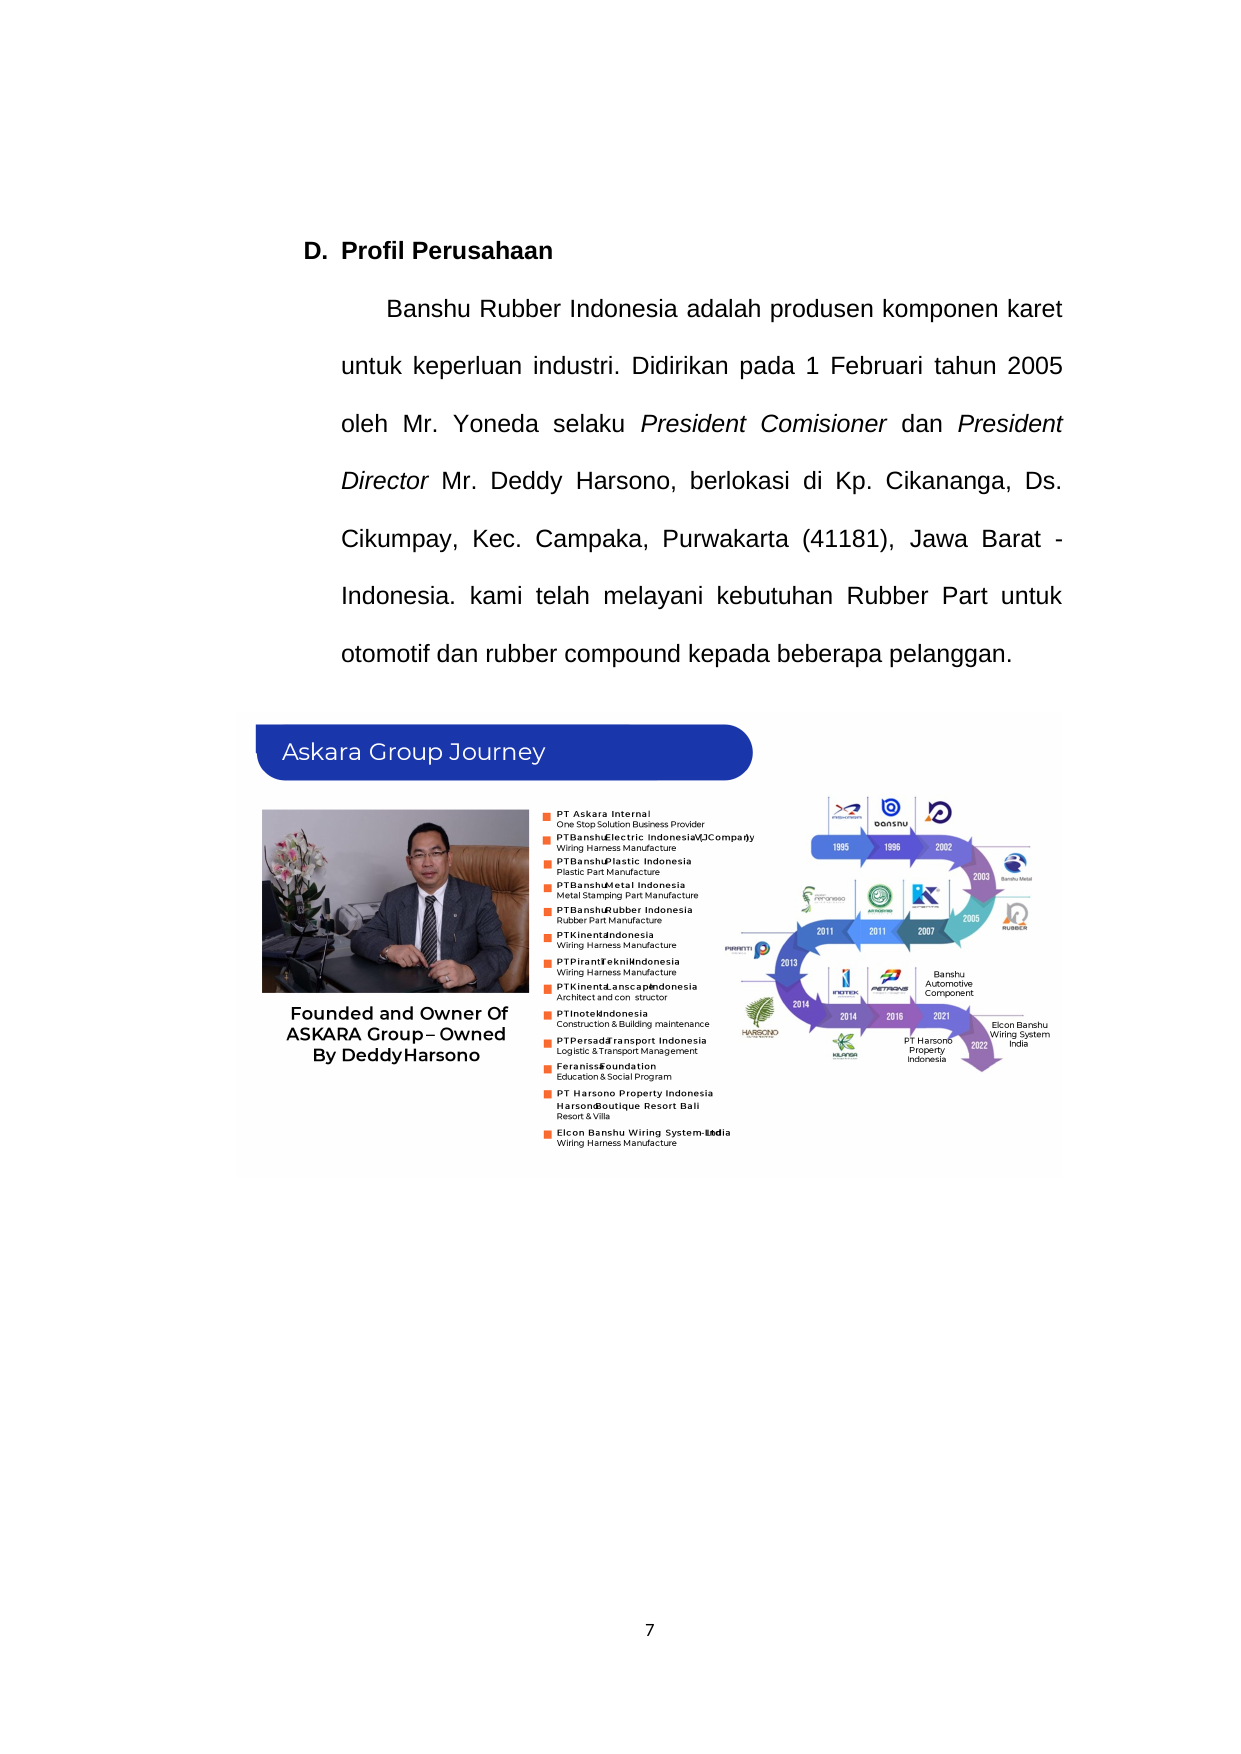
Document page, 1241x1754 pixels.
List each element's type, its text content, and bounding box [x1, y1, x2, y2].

list Banshu Rubber Indonesia adalah produsen komponen karet untuk keperluan industri. Didirikan pada 1 Februari tahun 2005 oleh Mr. Yoneda selaku President Comisioner dan President Director Mr. Deddy Harsono, berlokasi di Kp. Cikananga, Ds. Cikumpay, Kec. Campaka, Purwakarta (41181), Jawa Barat - Indonesia. kami telah melayani kebutuhan Rubber Part untuk otomotif dan rubber compound kepada beberapa pelanggan. [341, 294, 1063, 667]
list Profil Perusahaan [303, 236, 1063, 265]
picture [236, 712, 1063, 1178]
